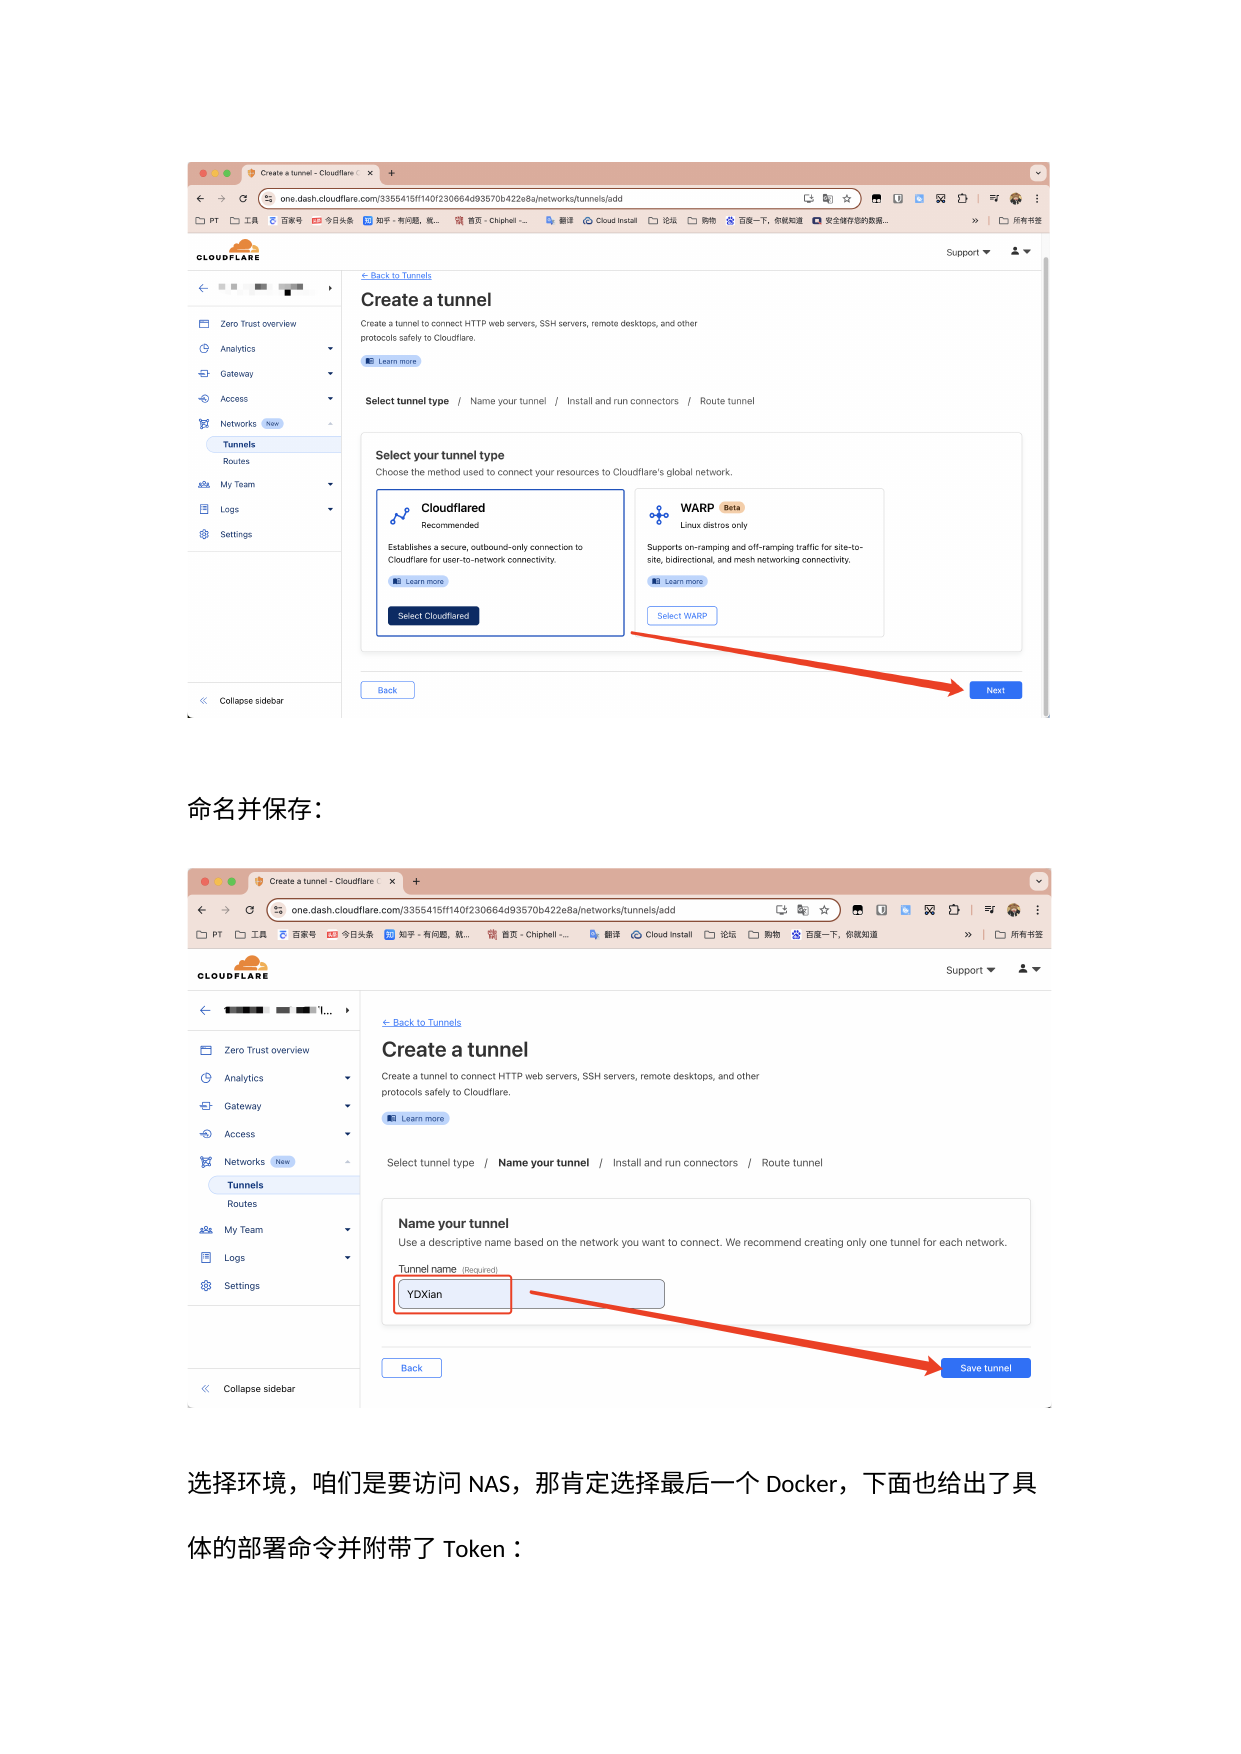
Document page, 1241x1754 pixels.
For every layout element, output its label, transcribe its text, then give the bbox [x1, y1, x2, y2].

text 选择环境，咱们是要访问 NAS，那肯定选择最后一个 Docker，下面也给出了具体的部署命令并附带了 Token ： [187, 1449, 1053, 1579]
picture [187, 868, 1052, 1408]
picture [187, 162, 1050, 718]
text 命名并保存： [187, 775, 1053, 840]
